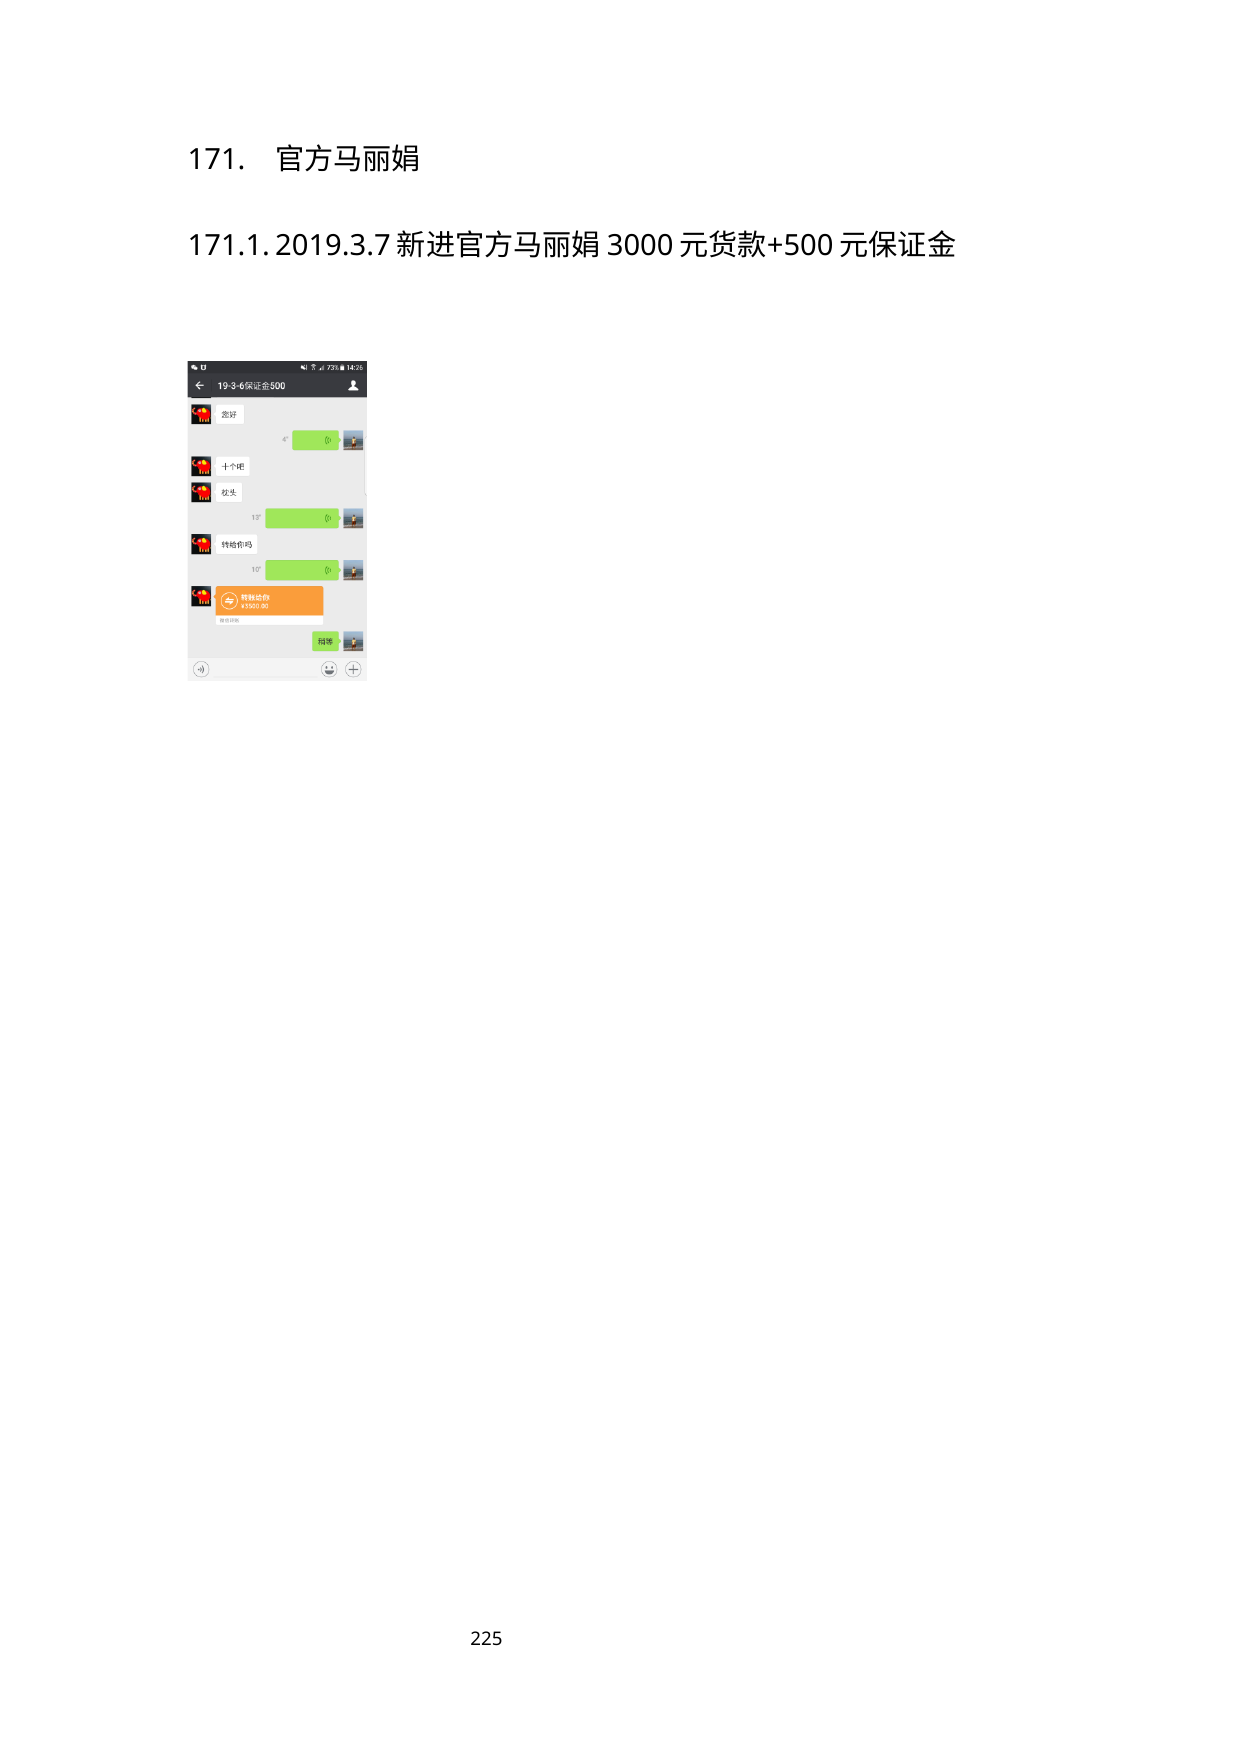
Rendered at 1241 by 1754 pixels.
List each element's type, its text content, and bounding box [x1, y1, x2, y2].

picture [187, 361, 367, 681]
subtitle 2019.3.7新进官方马丽娟3000元货款+500元保证金 [187, 210, 1053, 275]
subtitle 官方马丽娟 [187, 124, 1053, 189]
